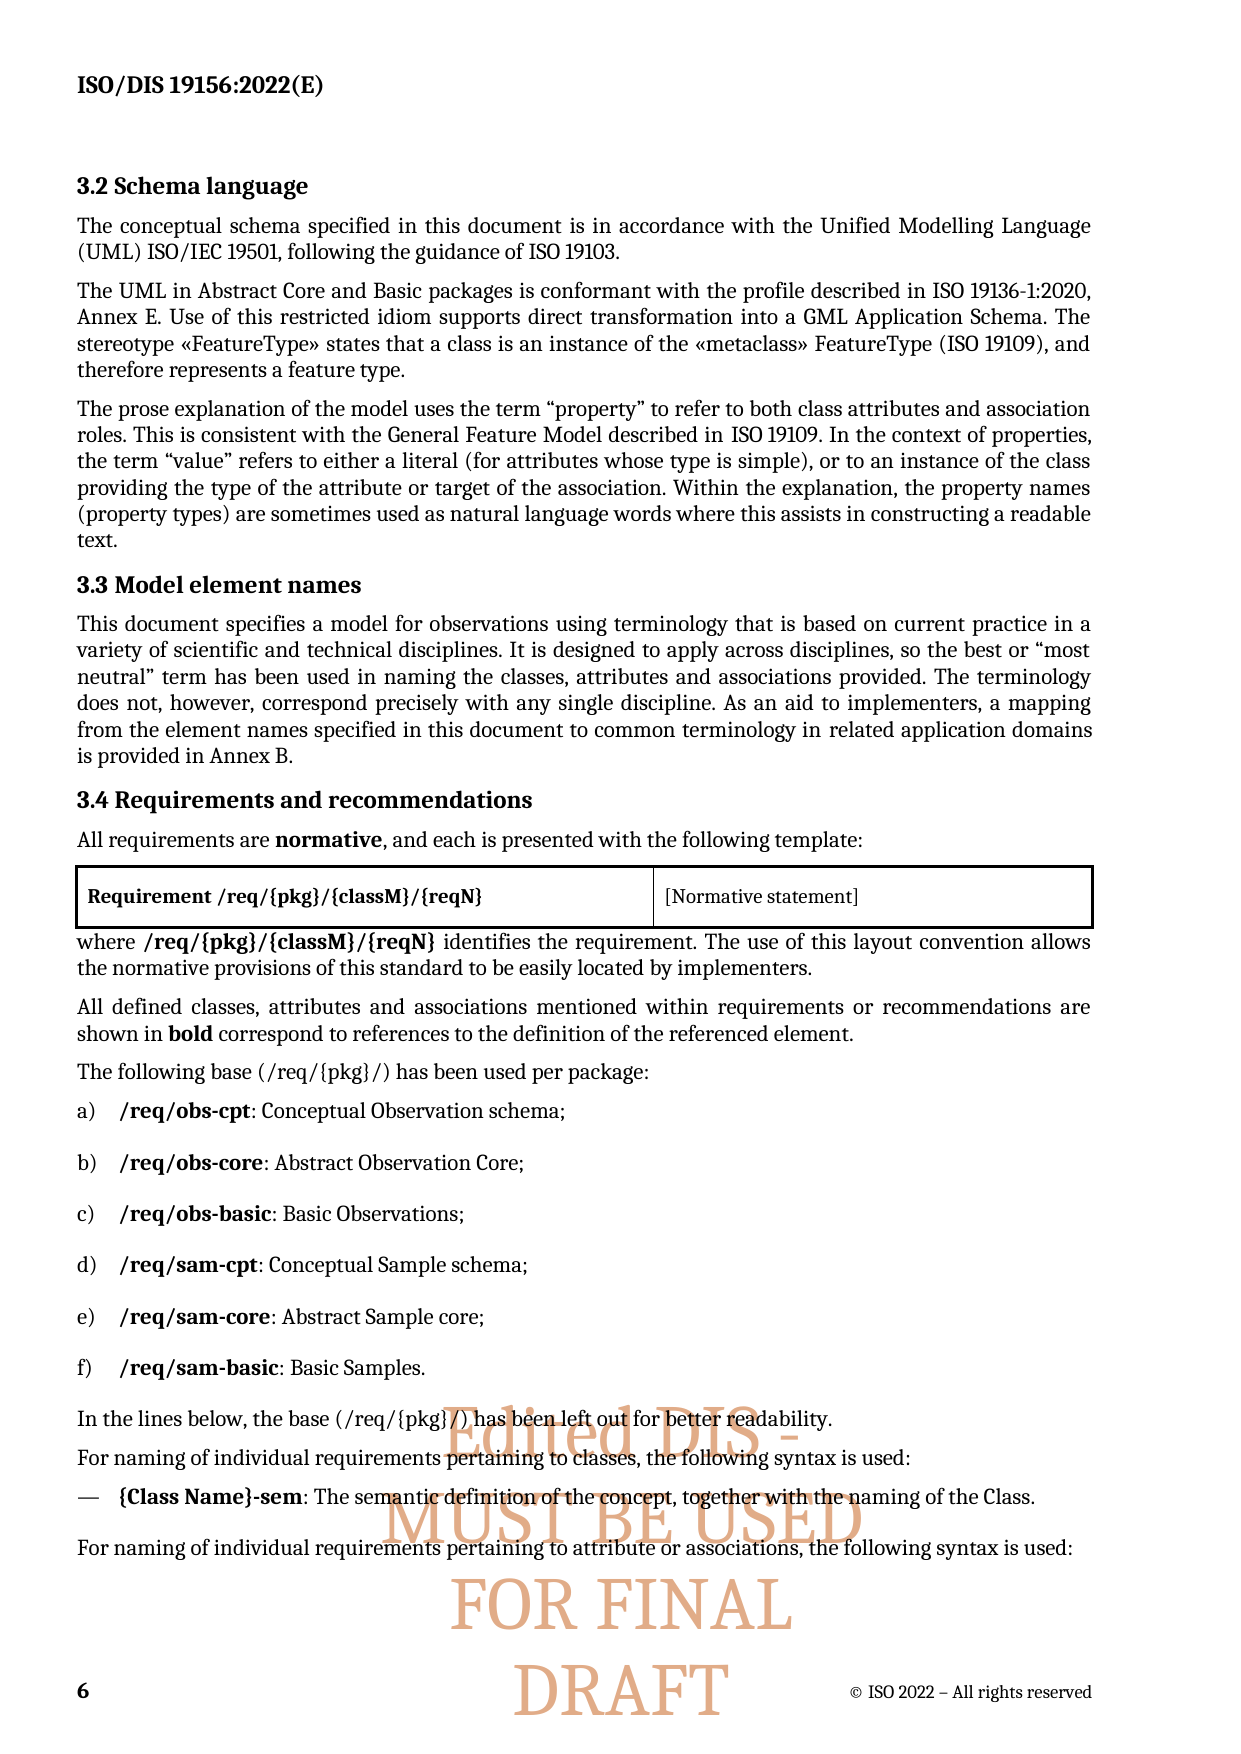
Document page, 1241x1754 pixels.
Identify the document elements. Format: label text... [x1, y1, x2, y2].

list d) /req/sam-cpt: Conceptual Sample schema; [77, 1252, 1092, 1278]
text All defined classes, attributes and associations mentioned within requirements or recommendations are shown in bold correspond to references to the definition of the referenced element. [77, 994, 1092, 1047]
text The conceptual schema specified in this is in accordance with the Unified Modelling Language (UML) ISO/IEC 19501, following the guidance of ISO 19103. [77, 212, 1092, 265]
list c) /req/obs-basic: Basic Observations; [77, 1201, 1092, 1227]
text This specifies a model for observations using terminology that is based on current practice in a variety of scientific and technical disciplines. It is designed to apply across disciplines, so the best or most neutral term has been used in naming the classes, attributes and associations provided. The terminology does not, however, correspond precisely with any single discipline. As an aid to implementers, a mapping from the element names specified in this to common terminology in application domains is provided in Annex B. [77, 611, 1092, 769]
table_header Requirement /req/{pkg}/{classM}/{reqN} [78, 868, 653, 926]
text where /req/{pkg}/{classM}/{reqN} identifies the requirement. The use of this layout convention allows the normative provisions of this standard to be easily located by implementers. [77, 929, 1092, 981]
text The prose explanation of the model uses the term “property” to refer to both class attributes and association roles. This is consistent with the General Feature Model described in ISO 19109. In the context of properties, the term “value” refers to either a literal (for attributes whose type is simple), or to an instance of the class providing the type of the attribute or target of the association. Within the explanation, the property names (property types) are sometimes used as natural language words where this assists in constructing a readable text. [77, 396, 1092, 554]
text The following base (/req/{pkg}/) has been used per package: [77, 1059, 1092, 1086]
list f) /req/sam-basic: Basic Samples. [77, 1355, 1092, 1381]
subtitle Model element names [77, 572, 1092, 598]
text For naming of individual requirements pertaining to attribute or associations, the following syntax is used: [77, 1535, 1092, 1562]
text In the lines below, the base (/req/{pkg}/) has been left out for better readability. [77, 1406, 1092, 1432]
text For naming of individual requirements pertaining to classes, the following syntax is used: [77, 1445, 1092, 1471]
list a) /req/obs-cpt: Conceptual Observation schema; [77, 1098, 1092, 1124]
list e) /req/sam-core: Abstract Sample core; [77, 1303, 1092, 1330]
text All requirements are normative, and each is presented with the following template: [77, 826, 1092, 853]
subtitle Requirements and recommendations [77, 788, 1092, 814]
list — {Class Name}-sem: The semantic definition of the concept, together with the naming of the Class. [77, 1484, 1092, 1510]
list b) /req/obs-core: Abstract Observation Core; [77, 1149, 1092, 1176]
subtitle Schema language [77, 174, 1092, 200]
table_header [Normative statement] [654, 868, 1091, 926]
